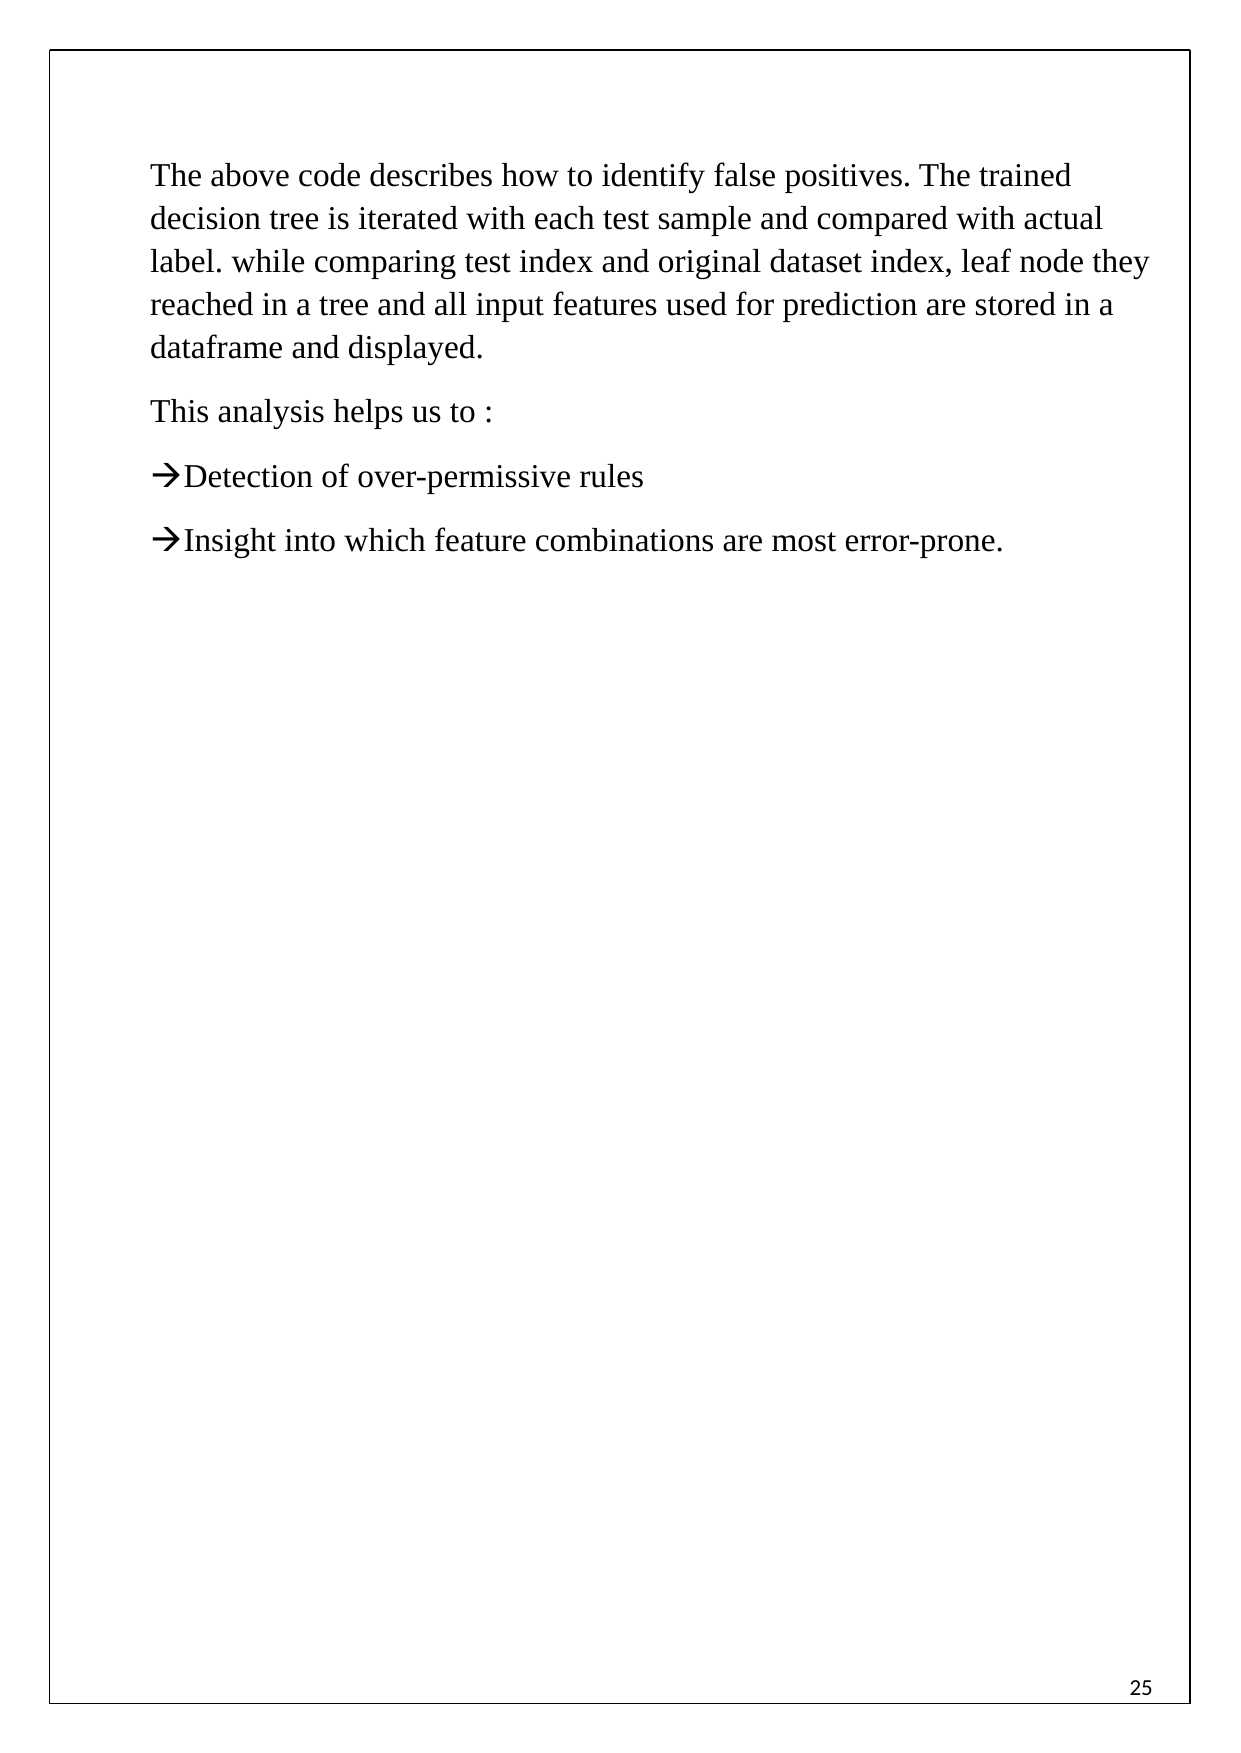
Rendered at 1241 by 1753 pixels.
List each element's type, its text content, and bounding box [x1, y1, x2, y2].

text Insight into which feature combinations are most error-prone. [150, 521, 1152, 559]
text The above code describes how to identify false positives. The trained decision tree is iterated with each test sample and compared with actual label. while comparing test index and original dataset index, leaf node they reached in a tree and all input features used for prediction are stored in a dataframe and displayed. [150, 156, 1152, 366]
text This analysis helps us to : [150, 392, 1152, 430]
text Detection of over-permissive rules [150, 456, 1152, 494]
